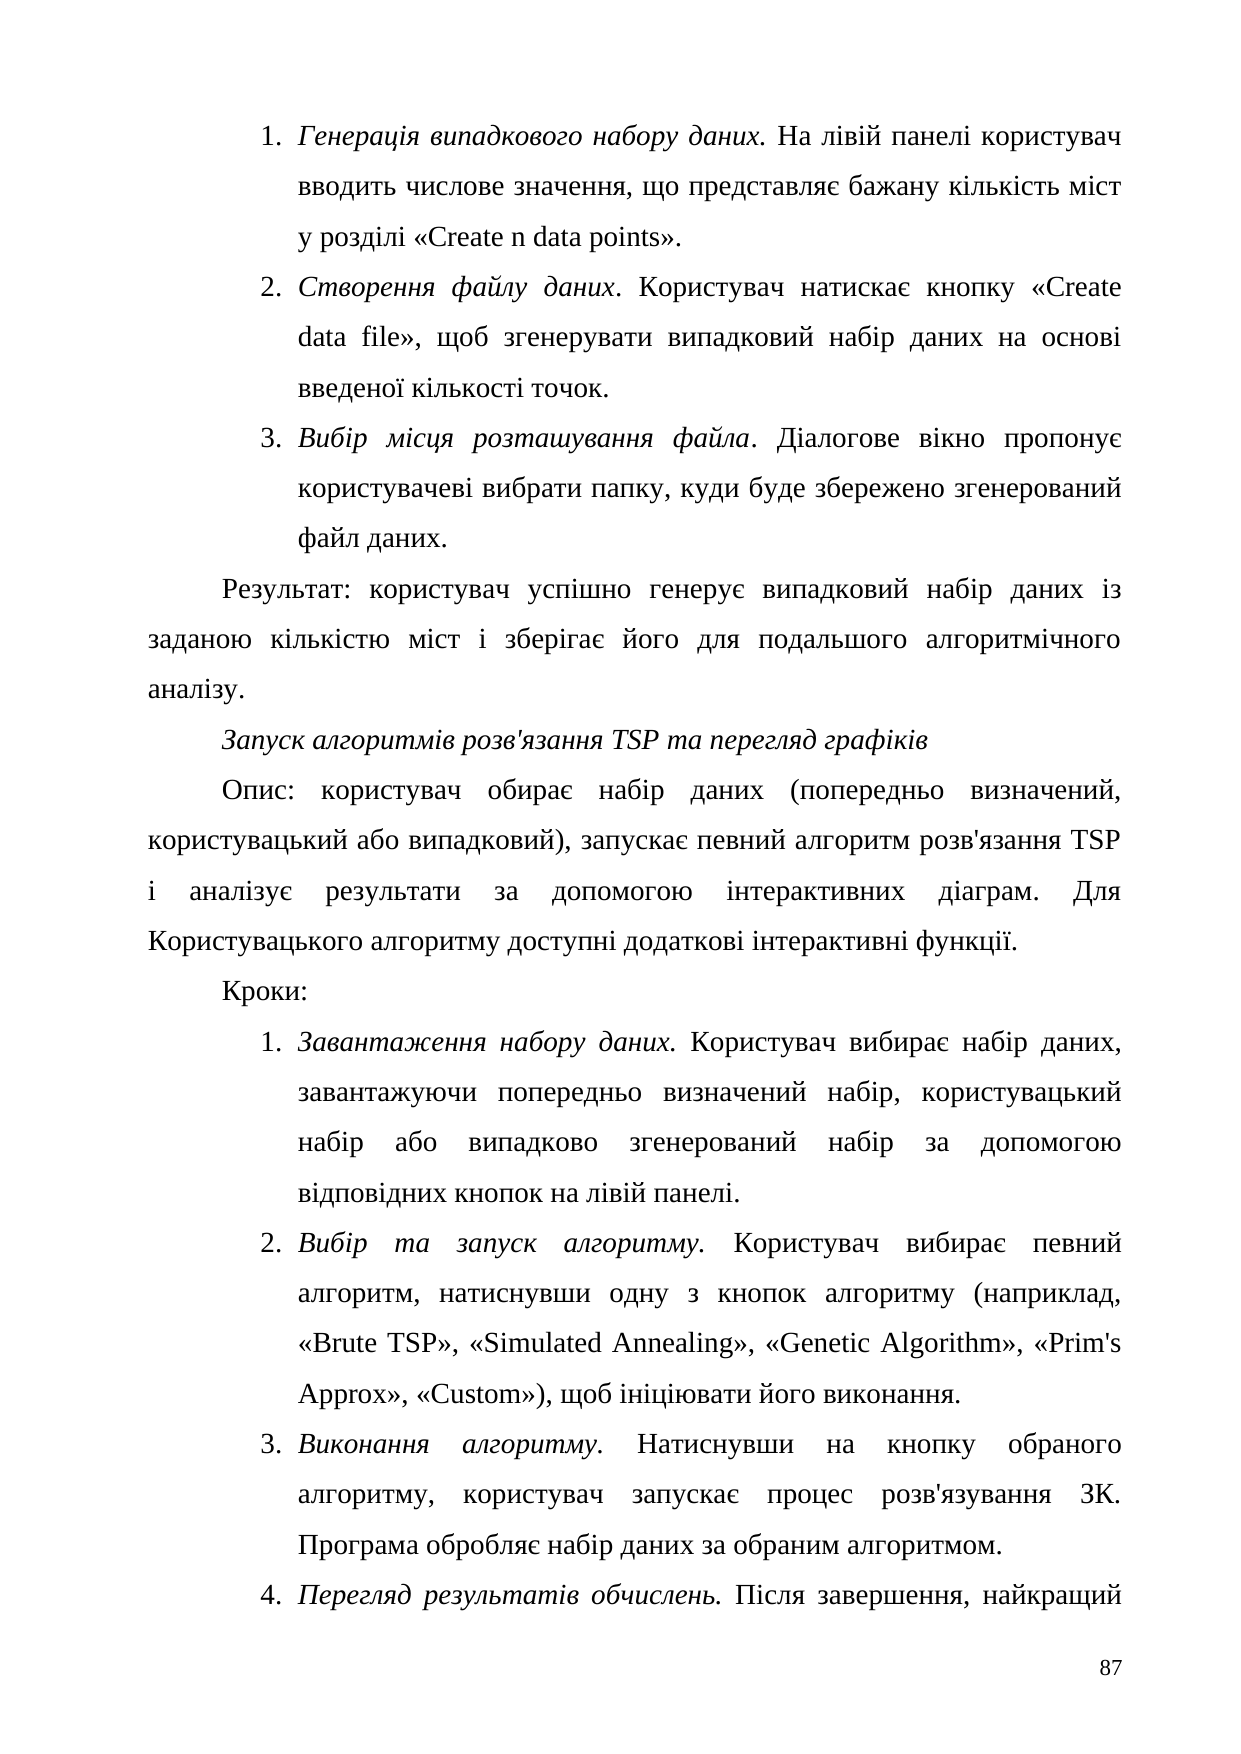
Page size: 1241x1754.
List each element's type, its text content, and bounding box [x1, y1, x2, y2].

text Кроки: [148, 973, 1122, 1007]
text Опис: користувач обирає набір даних (попередньо визначений, користувацький або випадковий), запускає певний алгоритм розв'язання TSP і аналізує результати за допомогою інтерактивних діаграм. Для Користувацького алгоритму доступні додаткові інтерактивні функції. [148, 772, 1122, 957]
list Створення файлу даних. Користувач натискає кнопку «Create data file», щоб згенерувати випадковий набір даних на основі введеної кількості точок. [260, 269, 1122, 403]
text Результат: користувач успішно генерує випадковий набір даних із заданою кількістю міст і зберігає його для подальшого алгоритмічного аналізу. [148, 571, 1122, 705]
list Завантаження набору даних. Користувач вибирає набір даних, завантажуючи попередньо визначений набір, користувацький набір або випадково згенерований набір за допомогою відповідних кнопок на лівій панелі. [260, 1024, 1122, 1208]
list Вибір місця розташування файла. Діалогове вікно пропонує користувачеві вибрати папку, куди буде збережено згенерований файл даних. [260, 420, 1122, 554]
list Генерація випадкового набору даних. На лівій панелі користувач вводить числове значення, що представляє бажану кількість міст у розділі «Create n data points». [260, 118, 1122, 252]
list Вибір та запуск алгоритму. Користувач вибирає певний алгоритм, натиснувши одну з кнопок алгоритму (наприклад, «Brute TSP», «Simulated Annealing», «Genetic Algorithm», «Prim's Approx», «Custom»), щоб ініціювати його виконання. [260, 1225, 1122, 1409]
list Виконання алгоритму. Натиснувши на кнопку обраного алгоритму, користувач запускає процес розв'язування ЗК. Програма обробляє набір даних за обраним алгоритмом. [260, 1426, 1122, 1560]
text Запуск алгоритмів розв'язання TSP та перегляд графіків [148, 722, 1122, 755]
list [260, 1577, 1122, 1611]
